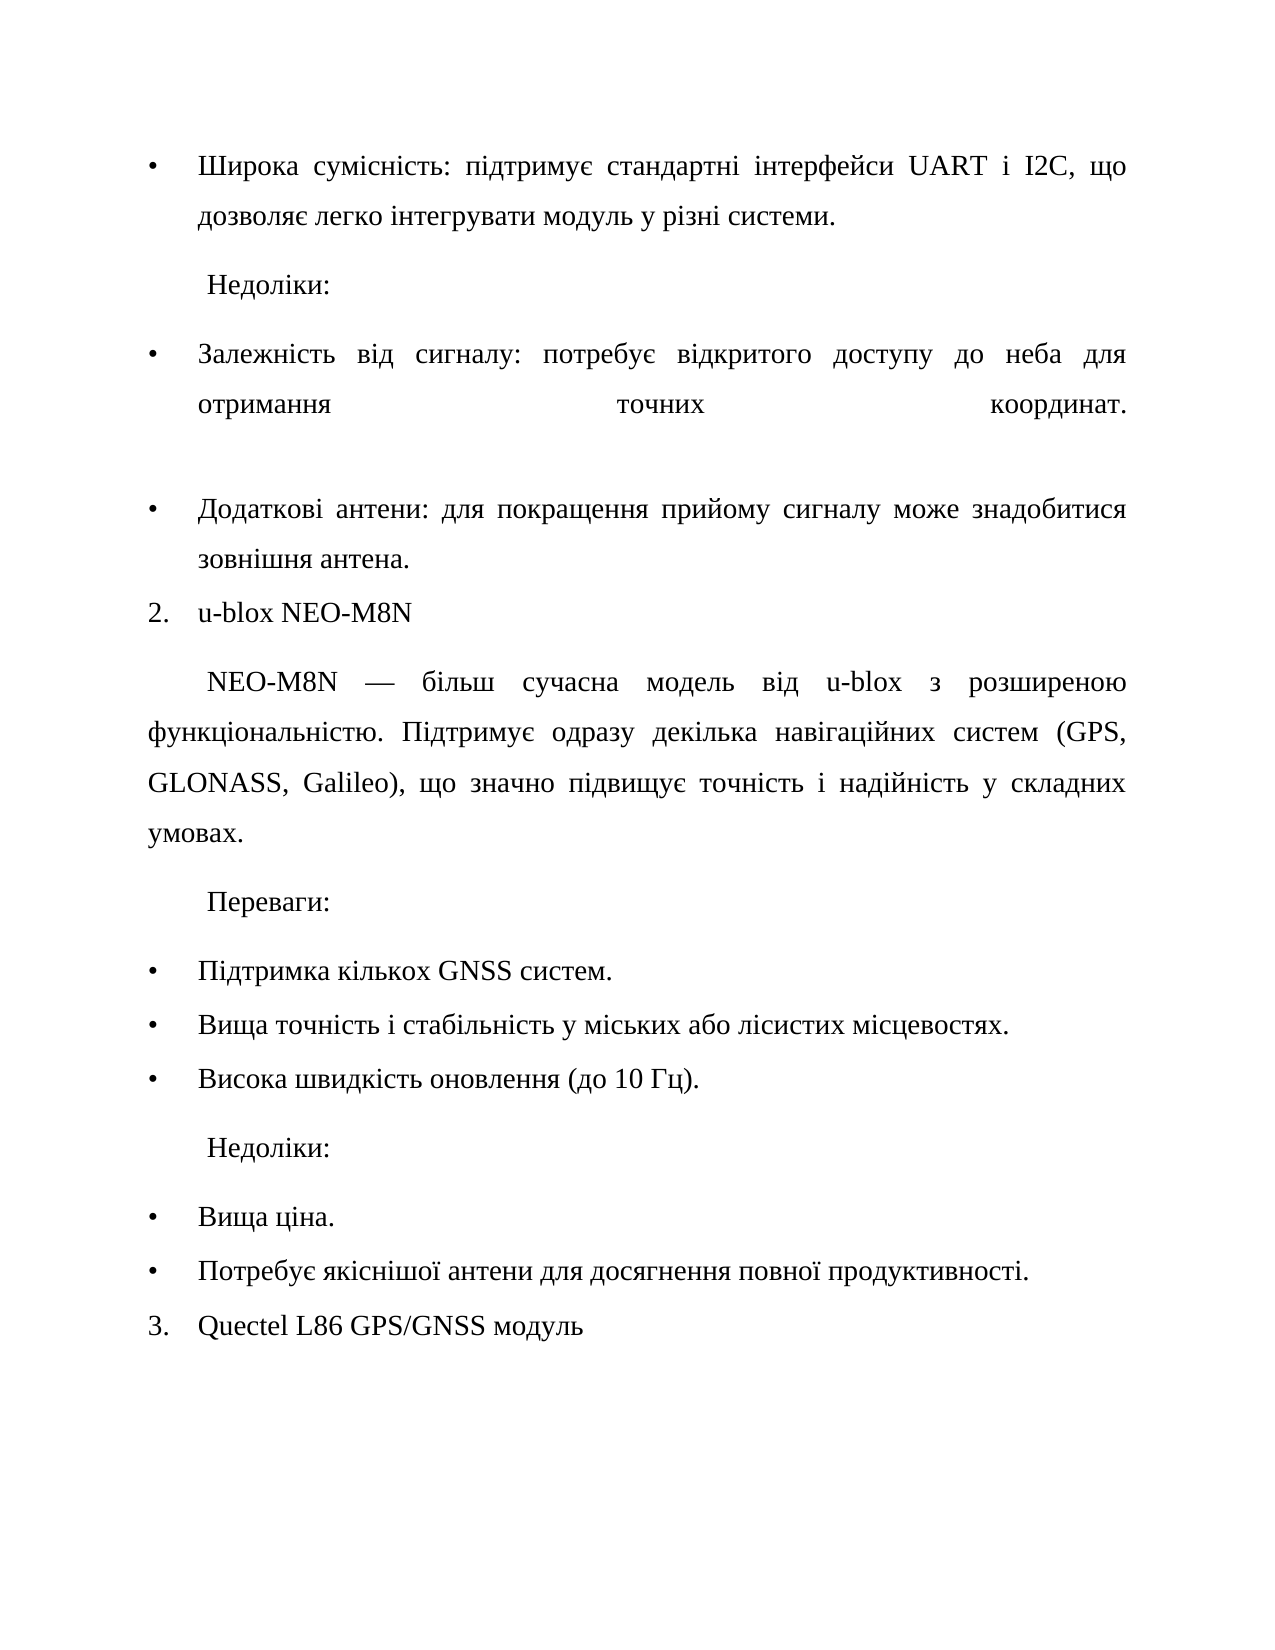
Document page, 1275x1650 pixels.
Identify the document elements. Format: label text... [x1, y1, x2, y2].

text Переваги: [148, 884, 1127, 918]
list Залежність від сигналу: потребує відкритого доступу до неба для отримання точних координат. [148, 336, 1127, 470]
text NEO-M8N — більш сучасна модель від u-blox з розширеною функціональністю. Підтримує одразу декілька навігаційних систем (GPS, GLONASS, Galileo), що значно підвищує точність і надійність у складних умовах. [148, 664, 1127, 849]
list Додаткові антени: для покращення прийому сигналу може знадобитися зовнішня антена. [148, 491, 1127, 574]
list Потребує якіснішої антени для досягнення повної продуктивності. [148, 1253, 1127, 1287]
text Недоліки: [148, 267, 1127, 301]
list Широка сумісність: підтримує стандартні інтерфейси UART і I2C, що дозволяє легко інтегрувати модуль у різні системи. [148, 148, 1127, 231]
list Вища точність і стабільність у міських або лісистих місцевостях. [148, 1007, 1127, 1041]
list Quectel L86 GPS/GNSS модуль [148, 1308, 1127, 1341]
text Недоліки: [148, 1130, 1127, 1164]
list Вища ціна. [148, 1199, 1127, 1233]
list Підтримка кількох GNSS систем. [148, 953, 1127, 987]
list u-blox NEO-M8N [148, 595, 1127, 629]
list Висока швидкість оновлення (до 10 Гц). [148, 1061, 1127, 1095]
